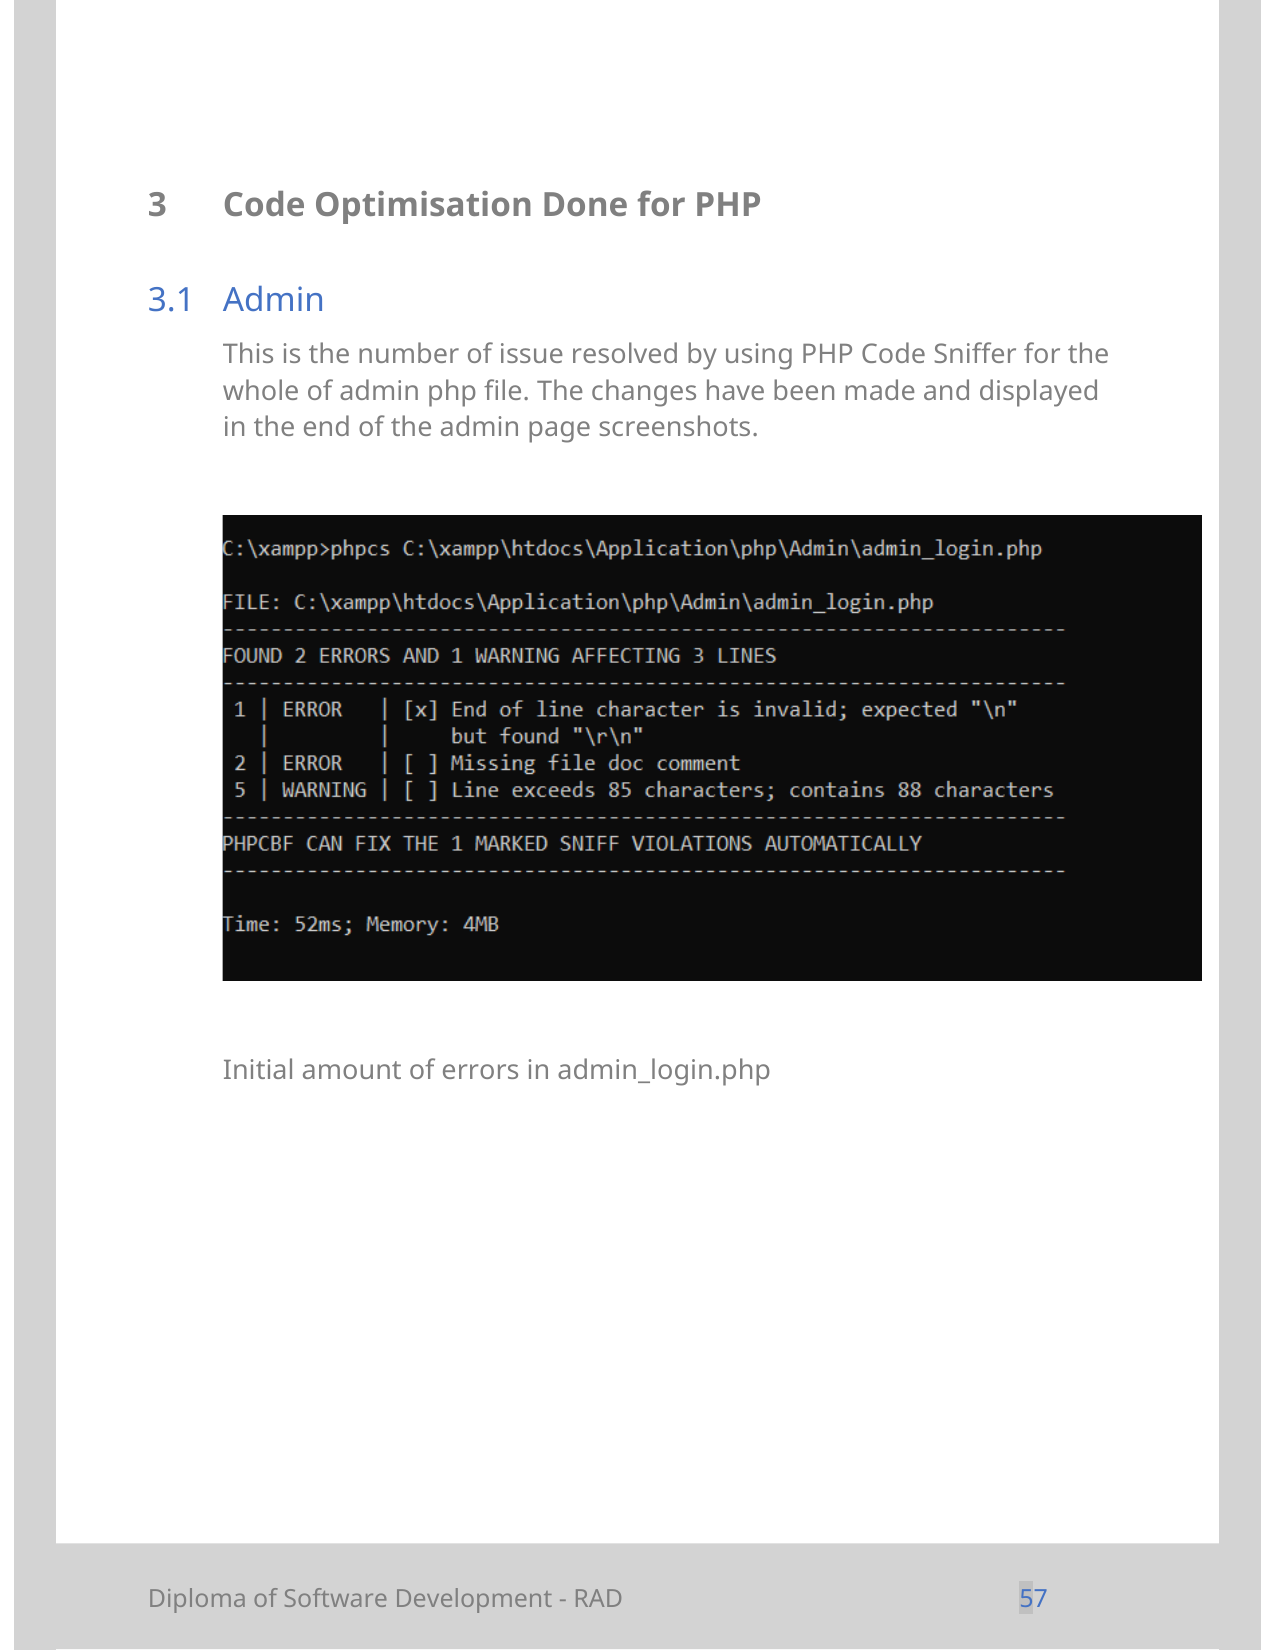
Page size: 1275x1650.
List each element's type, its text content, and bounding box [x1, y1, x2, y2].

subtitle 3 Code Optimisation Done for PHP [148, 181, 1127, 226]
text Initial amount of errors in admin_login.php [223, 1051, 1127, 1088]
subtitle 3.1 Admin [148, 276, 1127, 322]
picture [222, 515, 1202, 981]
text This is the number of issue resolved by using PHP Code Sniffer for the whole of admin php file. The changes have been made and displayed in the end of the admin page screenshots. [223, 334, 1127, 445]
